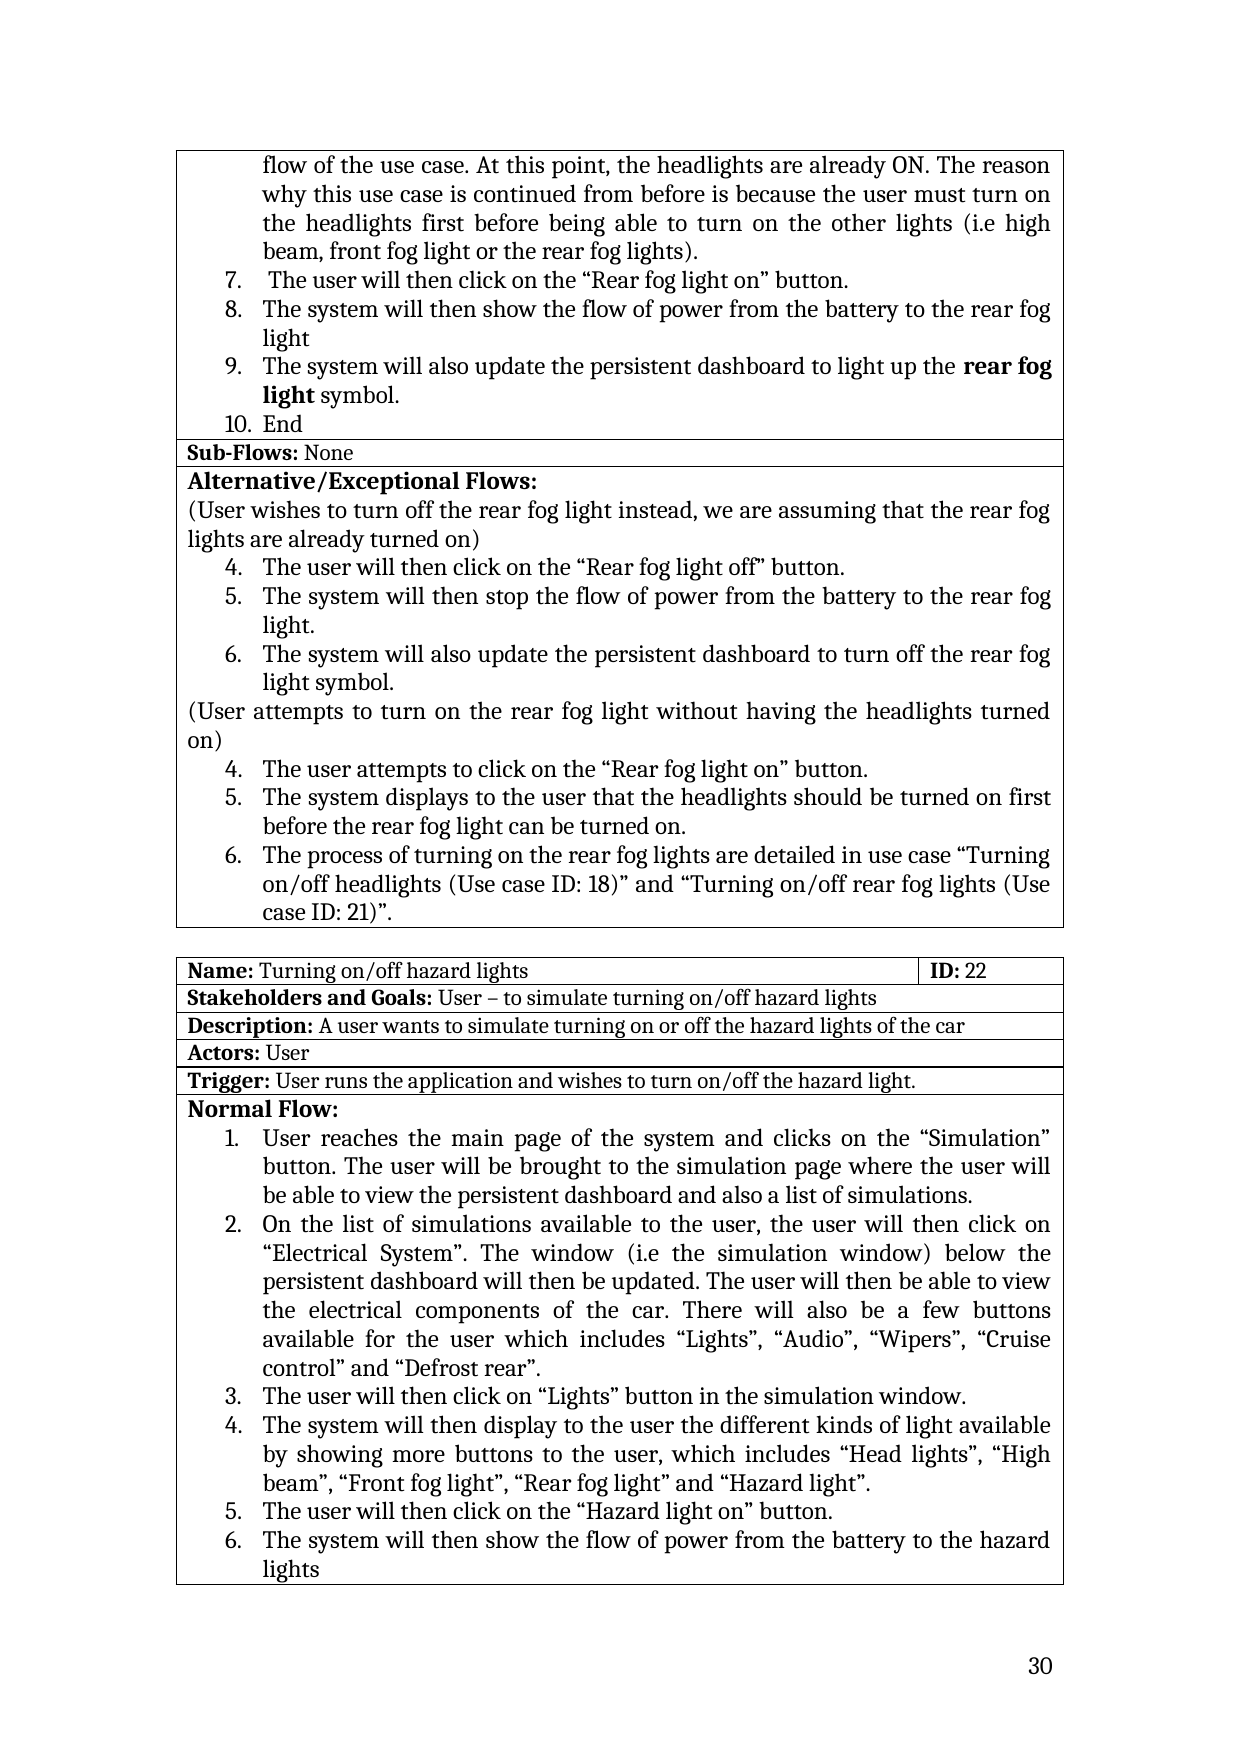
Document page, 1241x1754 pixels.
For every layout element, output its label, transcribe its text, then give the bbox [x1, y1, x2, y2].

table_cell Stakeholders and Goals: User – to simulate turning on/off hazard lights [177, 985, 1063, 1012]
table_cell Actors: User [177, 1040, 1063, 1066]
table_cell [177, 151, 1063, 438]
table_cell Alternative/Exceptional Flows: (User wishes to turn off the rear fog light instead, we are assuming that the rear fog lights are already turned on) The user will then click on the “Rear fog light off” button. The system will then stop the flow of power from the battery to the rear fog light. The system will also update the persistent dashboard to turn off the rear fog light symbol. (User attempts to turn on the rear fog light without having the headlights turned on) The user attempts to click on the “Rear fog light on” button. The system displays to the user that the headlights should be turned on first before the rear fog light can be turned on. The process of turning on the rear fog lights are detailed in use case “Turning on/off headlights (Use case ID: 18)” and “Turning on/off rear fog lights (Use case ID: 21)”. [177, 467, 1063, 927]
table_cell Trigger: User runs the application and wishes to turn on/off the hazard light. [177, 1068, 1063, 1094]
table_header Name: Turning on/off hazard lights [177, 958, 918, 984]
table_cell Sub-Flows: None [177, 440, 1063, 466]
table_cell Description: A user wants to simulate turning on or off the hazard lights of the car [177, 1013, 1063, 1039]
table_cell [177, 1095, 1063, 1583]
table_header ID: 22 [919, 958, 1063, 984]
